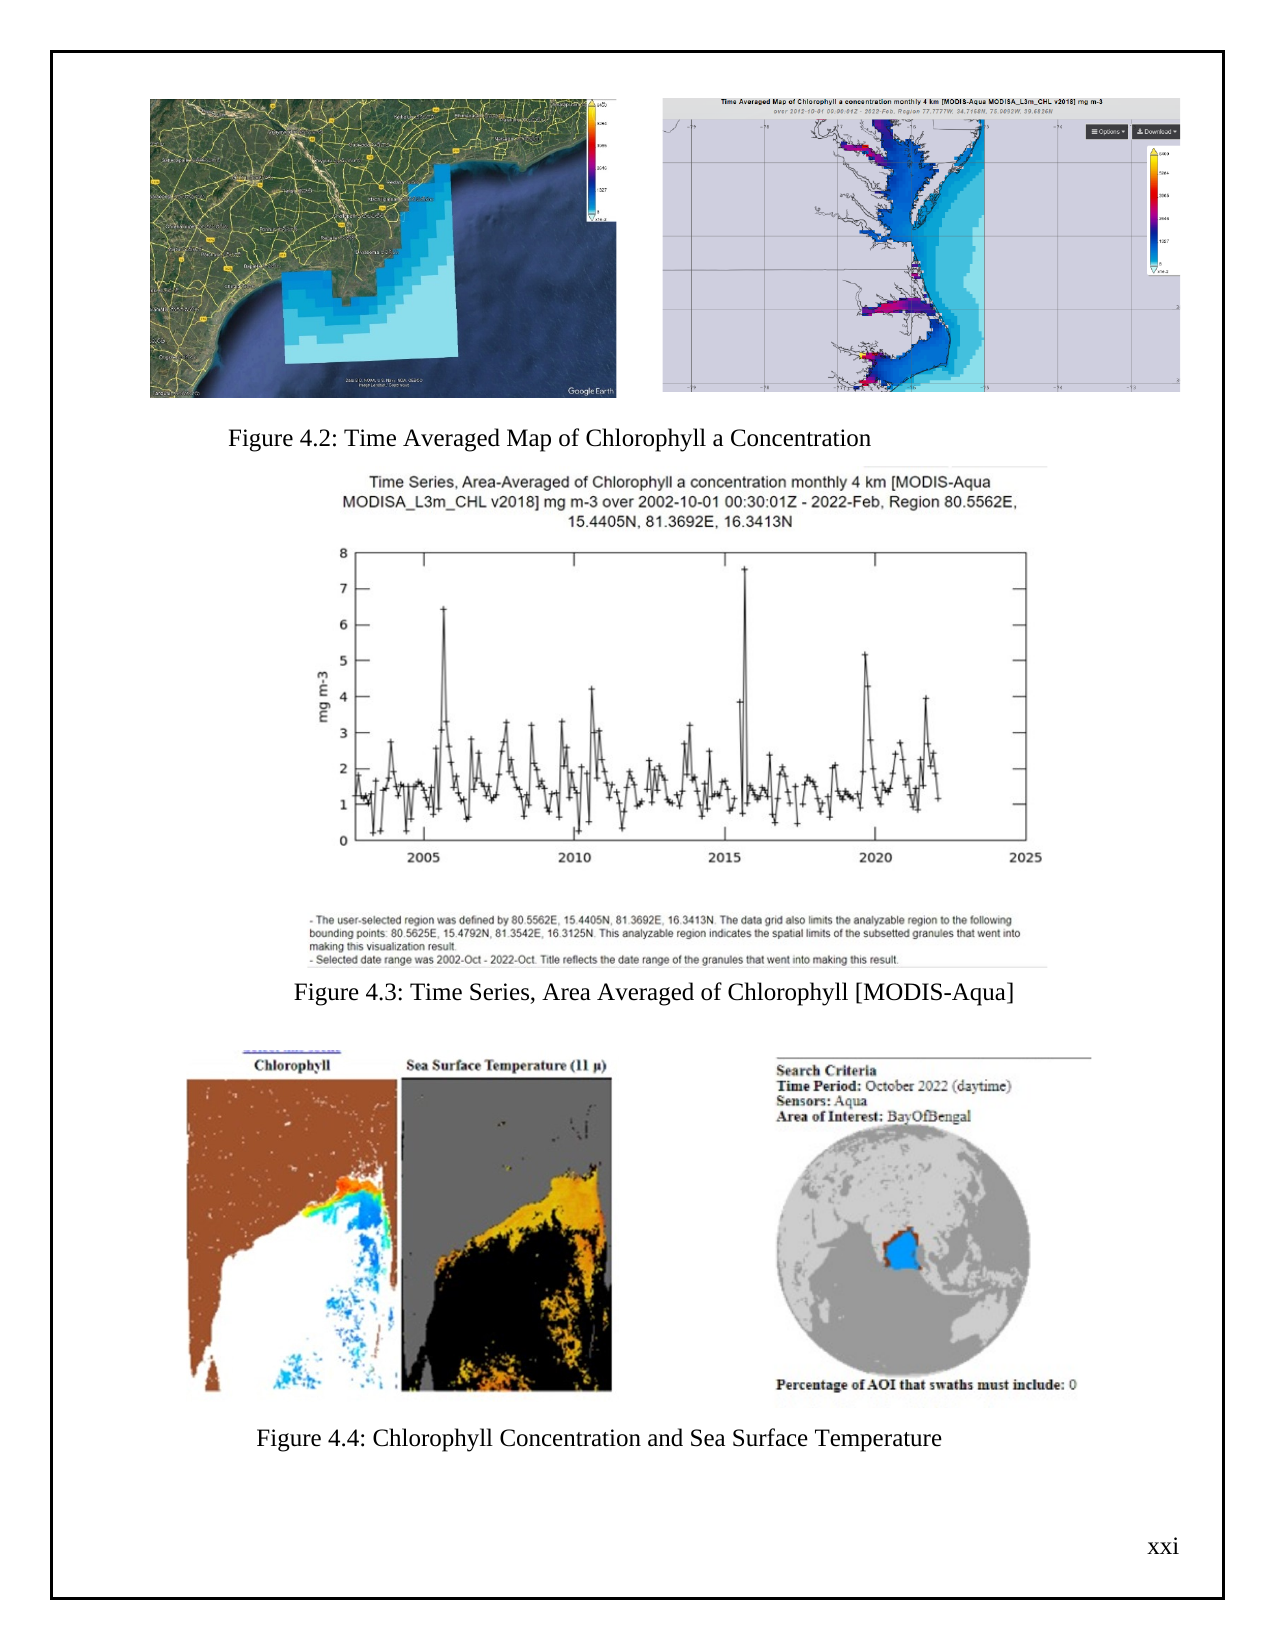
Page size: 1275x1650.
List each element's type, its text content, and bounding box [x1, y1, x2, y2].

picture [186, 1050, 621, 1414]
text Figure 4.4: Chlorophyll Concentration and Sea Surface Temperature [125, 1423, 1169, 1451]
text Figure 4.2: Time Averaged Map of Chlorophyll a Concentration [228, 423, 1101, 451]
picture [751, 1057, 1092, 1408]
picture [662, 98, 1180, 392]
picture [150, 99, 617, 398]
picture [307, 466, 1048, 968]
